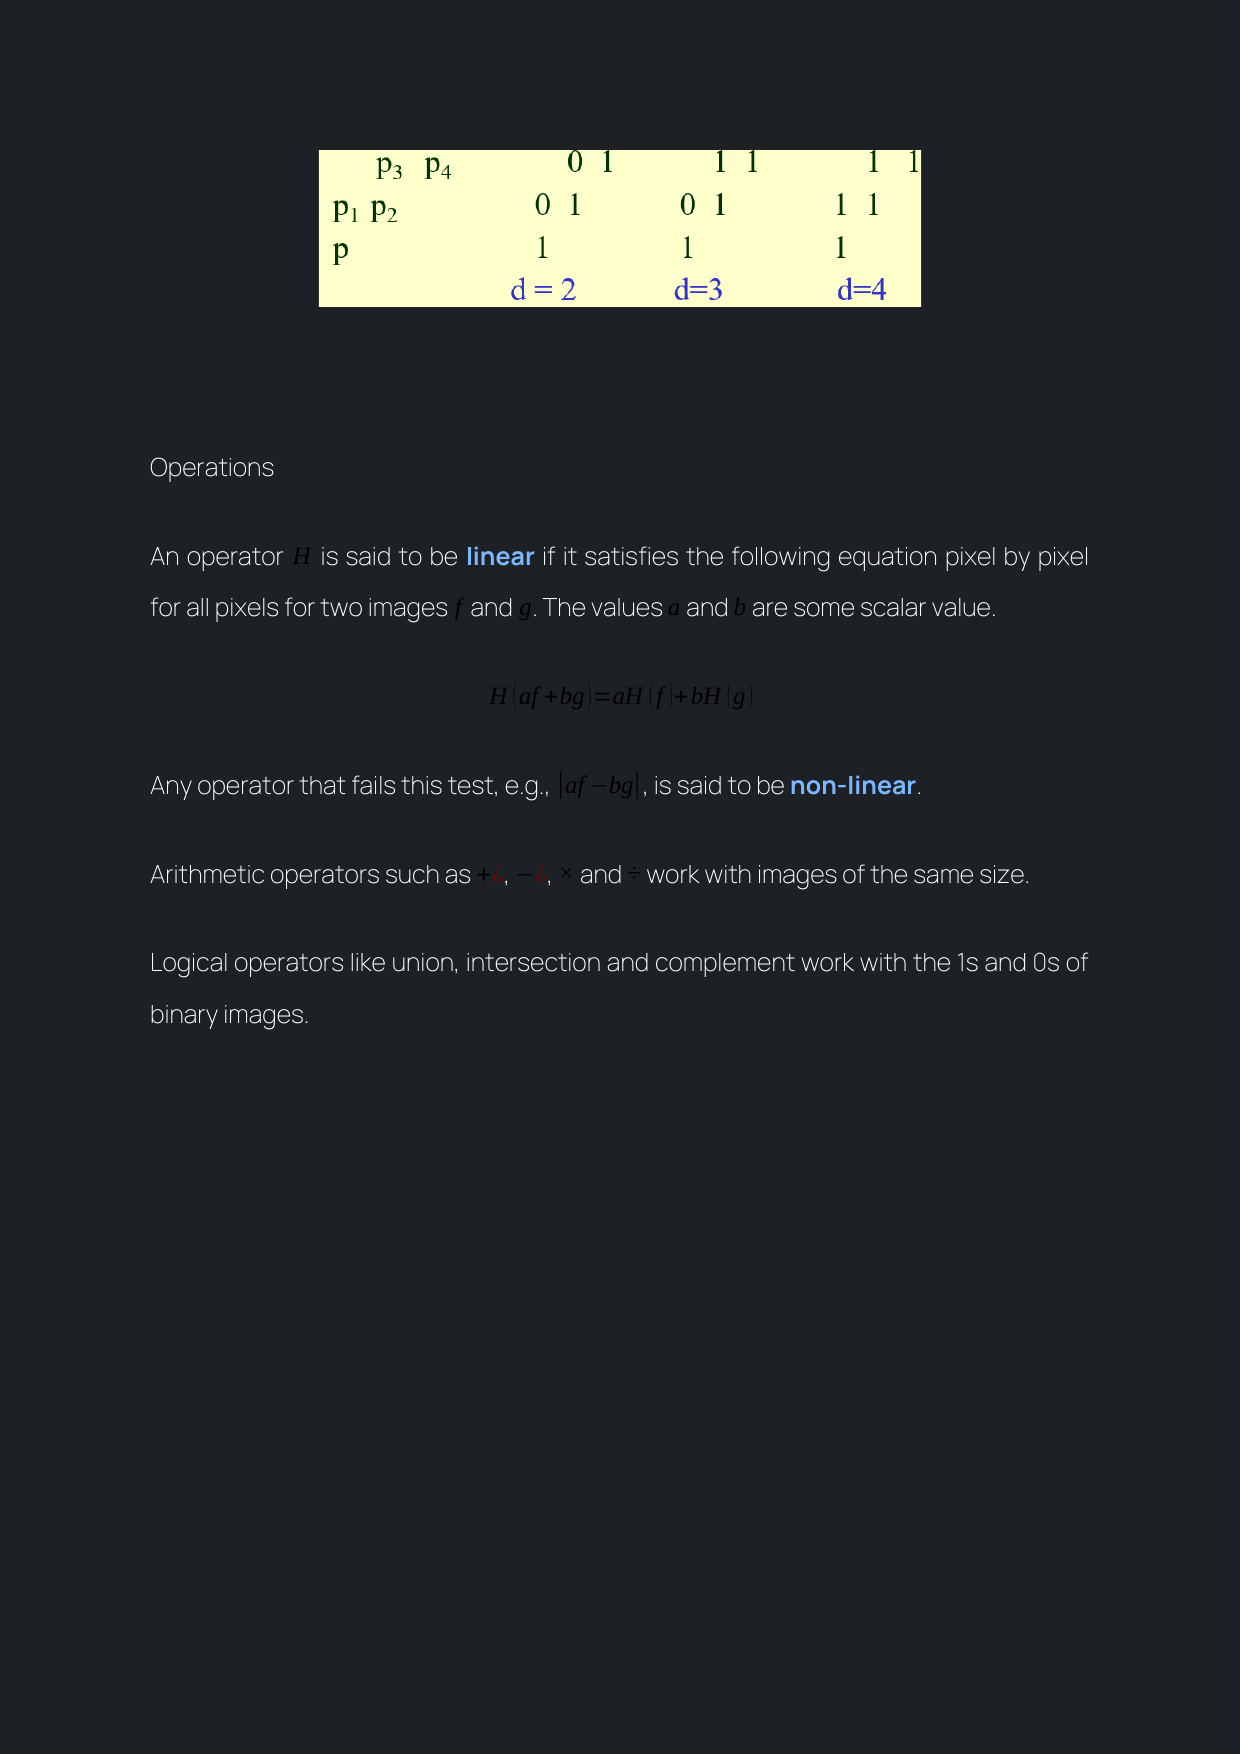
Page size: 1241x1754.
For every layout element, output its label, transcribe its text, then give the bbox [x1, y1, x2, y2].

text An operator is said to be linear if it satisfies the following equation pixel by pixel for all pixels for two images and . The values and are some scalar value. [150, 539, 1090, 624]
text Arithmetic operators such as , , and work with images of the same size. [150, 856, 1090, 891]
text Logical operators like union, intersection and complement work with the 1s and 0s of binary images. [150, 945, 1090, 1031]
text Any operator that fails this test, e.g., , is said to be non-linear. [150, 768, 1090, 802]
picture [318, 150, 922, 307]
subtitle Operations [150, 450, 1090, 484]
